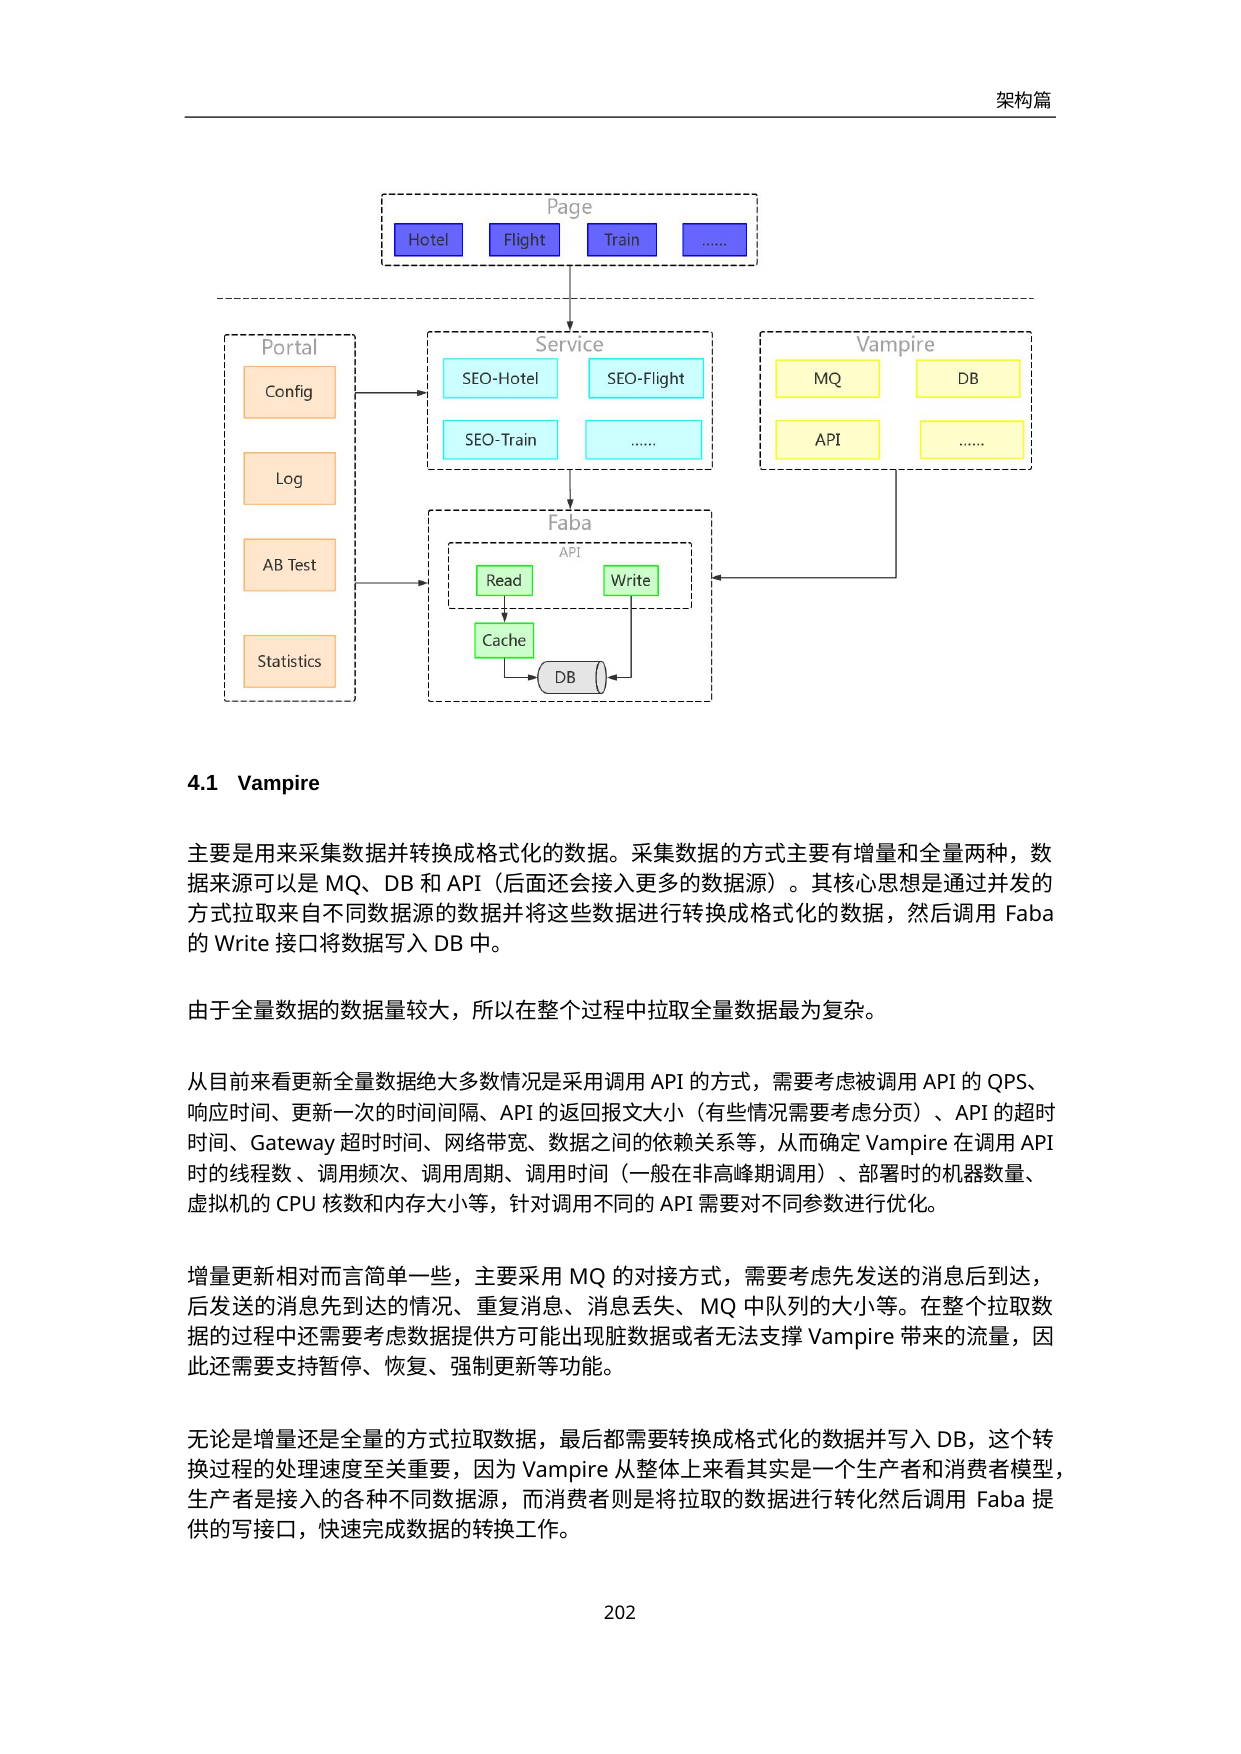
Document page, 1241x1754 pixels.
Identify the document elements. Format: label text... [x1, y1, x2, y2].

text 增量更新相对而言简单一些，主要采用 MQ 的对接方式，需要考虑先发送的消息后到达，后发送的消息先到达的情况、重复消息、消息丢失、MQ 中队列的大小等。在整个拉取数据的过程中还需要考虑数据提供方可能出现脏数据或者无法支撑 Vampire 带来的流量，因此还需要支持暂停、恢复、强制更新等功能。 [187, 1260, 1054, 1381]
text 202 [150, 1604, 1089, 1623]
text 4.1 Vampire [187, 770, 1090, 795]
text 无论是增量还是全量的方式拉取数据，最后都需要转换成格式化的数据并写入 DB，这个转换过程的处理速度至关重要，因为 Vampire 从整体上来看其实是一个生产者和消费者模型，生产者是接入的各种不同数据源，而消费者则是将拉取的数据进行转化然后调用 Faba 提供的写接口，快速完成数据的转换工作。 [187, 1423, 1054, 1544]
text 从目前来看更新全量数据绝大多数情况是采用调用 API 的方式，需要考虑被调用 API 的 QPS、响应时间、更新一次的时间间隔、API 的返回报文大小（有些情况需要考虑分页）、API 的超时时间、Gateway 超时时间、网络带宽、数据之间的依赖关系等，从而确定 Vampire 在调用 API 时的线程数 、调用频次、调用周期、调用时间（一般在非高峰期调用）、部署时的机器数量、虚拟机的 CPU 核数和内存大小等，针对调用不同的 API 需要对不同参数进行优化。 [187, 1065, 1064, 1218]
text 主要是用来采集数据并转换成格式化的数据。采集数据的方式主要有增量和全量两种，数据来源可以是 MQ、DB 和 API（后面还会接入更多的数据源）。其核心思想是通过并发的方式拉取来自不同数据源的数据并将这些数据进行转换成格式化的数据，然后调用 Faba 的 Write 接口将数据写入 DB 中。 [187, 837, 1054, 958]
picture [184, 116, 1056, 721]
text 由于全量数据的数据量较大，所以在整个过程中拉取全量数据最为复杂。 [187, 1000, 1090, 1023]
text 架构篇 [996, 92, 1089, 111]
